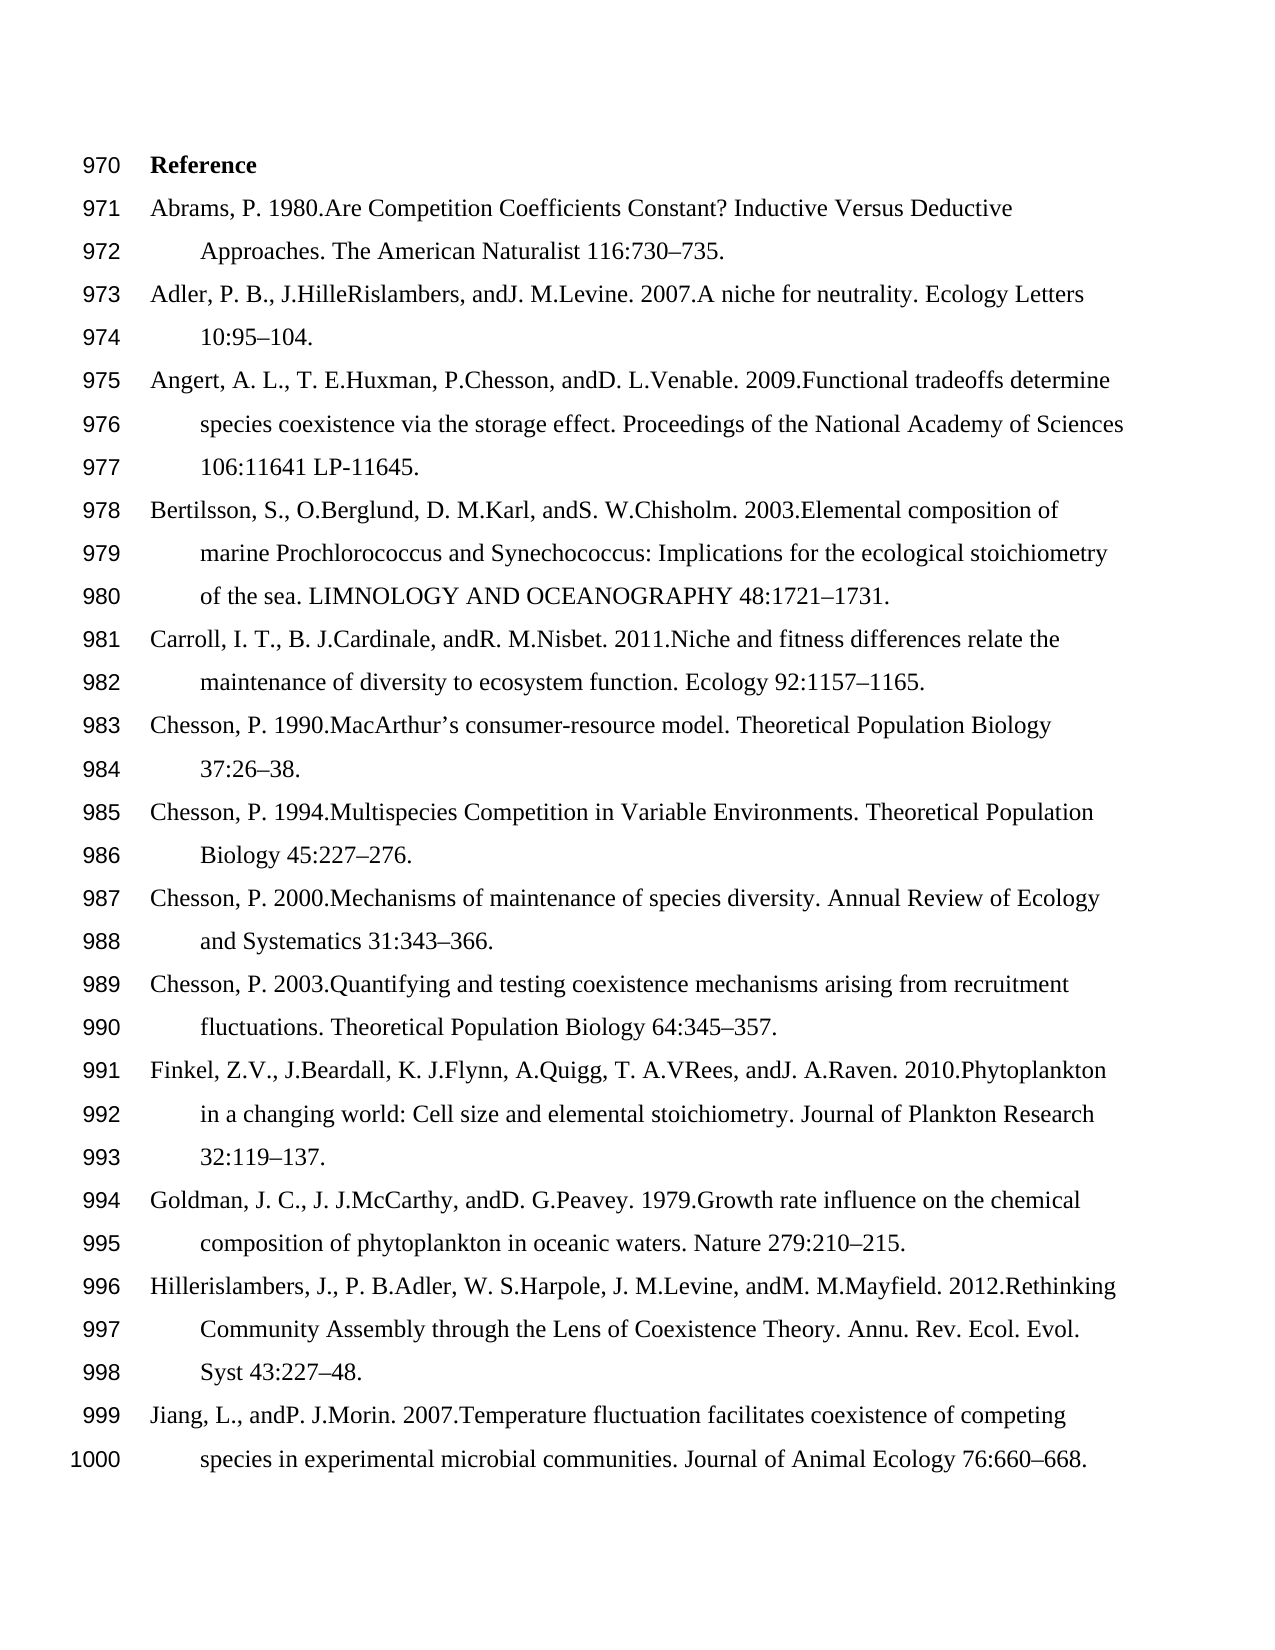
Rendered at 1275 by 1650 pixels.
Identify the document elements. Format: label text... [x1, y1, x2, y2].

text Angert, A. L., T. E.Huxman, P.Chesson, andD. L.Venable. 2009.Functional tradeoffs determine species coexistence via the storage effect. Proceedings of the National Academy of Sciences 106:11641 LP-11645. [150, 366, 1125, 481]
text Carroll, I. T., B. J.Cardinale, andR. M.Nisbet. 2011.Niche and fitness differences relate the maintenance of diversity to ecosystem function. Ecology 92:1157–1165. [150, 624, 1125, 696]
text Chesson, P. 1994.Multispecies Competition in Variable Environments. Theoretical Population Biology 45:227–276. [150, 797, 1125, 869]
text Jiang, L., andP. J.Morin. 2007.Temperature fluctuation facilitates coexistence of competing species in experimental microbial communities. Journal of Animal Ecology 76:660–668. [150, 1401, 1125, 1472]
text Finkel, Z.V., J.Beardall, K. J.Flynn, A.Quigg, T. A.VRees, andJ. A.Raven. 2010.Phytoplankton in a changing world: Cell size and elemental stoichiometry. Journal of Plankton Research 32:119–137. [150, 1056, 1125, 1171]
text Chesson, P. 1990.MacArthur’s consumer-resource model. Theoretical Population Biology 37:26–38. [150, 711, 1125, 782]
text Chesson, P. 2003.Quantifying and testing coexistence mechanisms arising from recruitment fluctuations. Theoretical Population Biology 64:345–357. [150, 969, 1125, 1041]
text Goldman, J. C., J. J.McCarthy, andD. G.Peavey. 1979.Growth rate influence on the chemical composition of phytoplankton in oceanic waters. Nature 279:210–215. [150, 1185, 1125, 1257]
text Reference [150, 150, 1125, 179]
text Bertilsson, S., O.Berglund, D. M.Karl, andS. W.Chisholm. 2003.Elemental composition of marine Prochlorococcus and Synechococcus: Implications for the ecological stoichiometry of the sea. LIMNOLOGY AND OCEANOGRAPHY 48:1721–1731. [150, 495, 1125, 610]
text Adler, P. B., J.HilleRislambers, andJ. M.Levine. 2007.A niche for neutrality. Ecology Letters 10:95–104. [150, 279, 1125, 351]
text Hillerislambers, J., P. B.Adler, W. S.Harpole, J. M.Levine, andM. M.Mayfield. 2012.Rethinking Community Assembly through the Lens of Coexistence Theory. Annu. Rev. Ecol. Evol. Syst 43:227–48. [150, 1271, 1125, 1386]
text Chesson, P. 2000.Mechanisms of maintenance of species diversity. Annual Review of Ecology and Systematics 31:343–366. [150, 883, 1125, 955]
text Abrams, P. 1980.Are Competition Coefficients Constant? Inductive Versus Deductive Approaches. The American Naturalist 116:730–735. [150, 193, 1125, 265]
